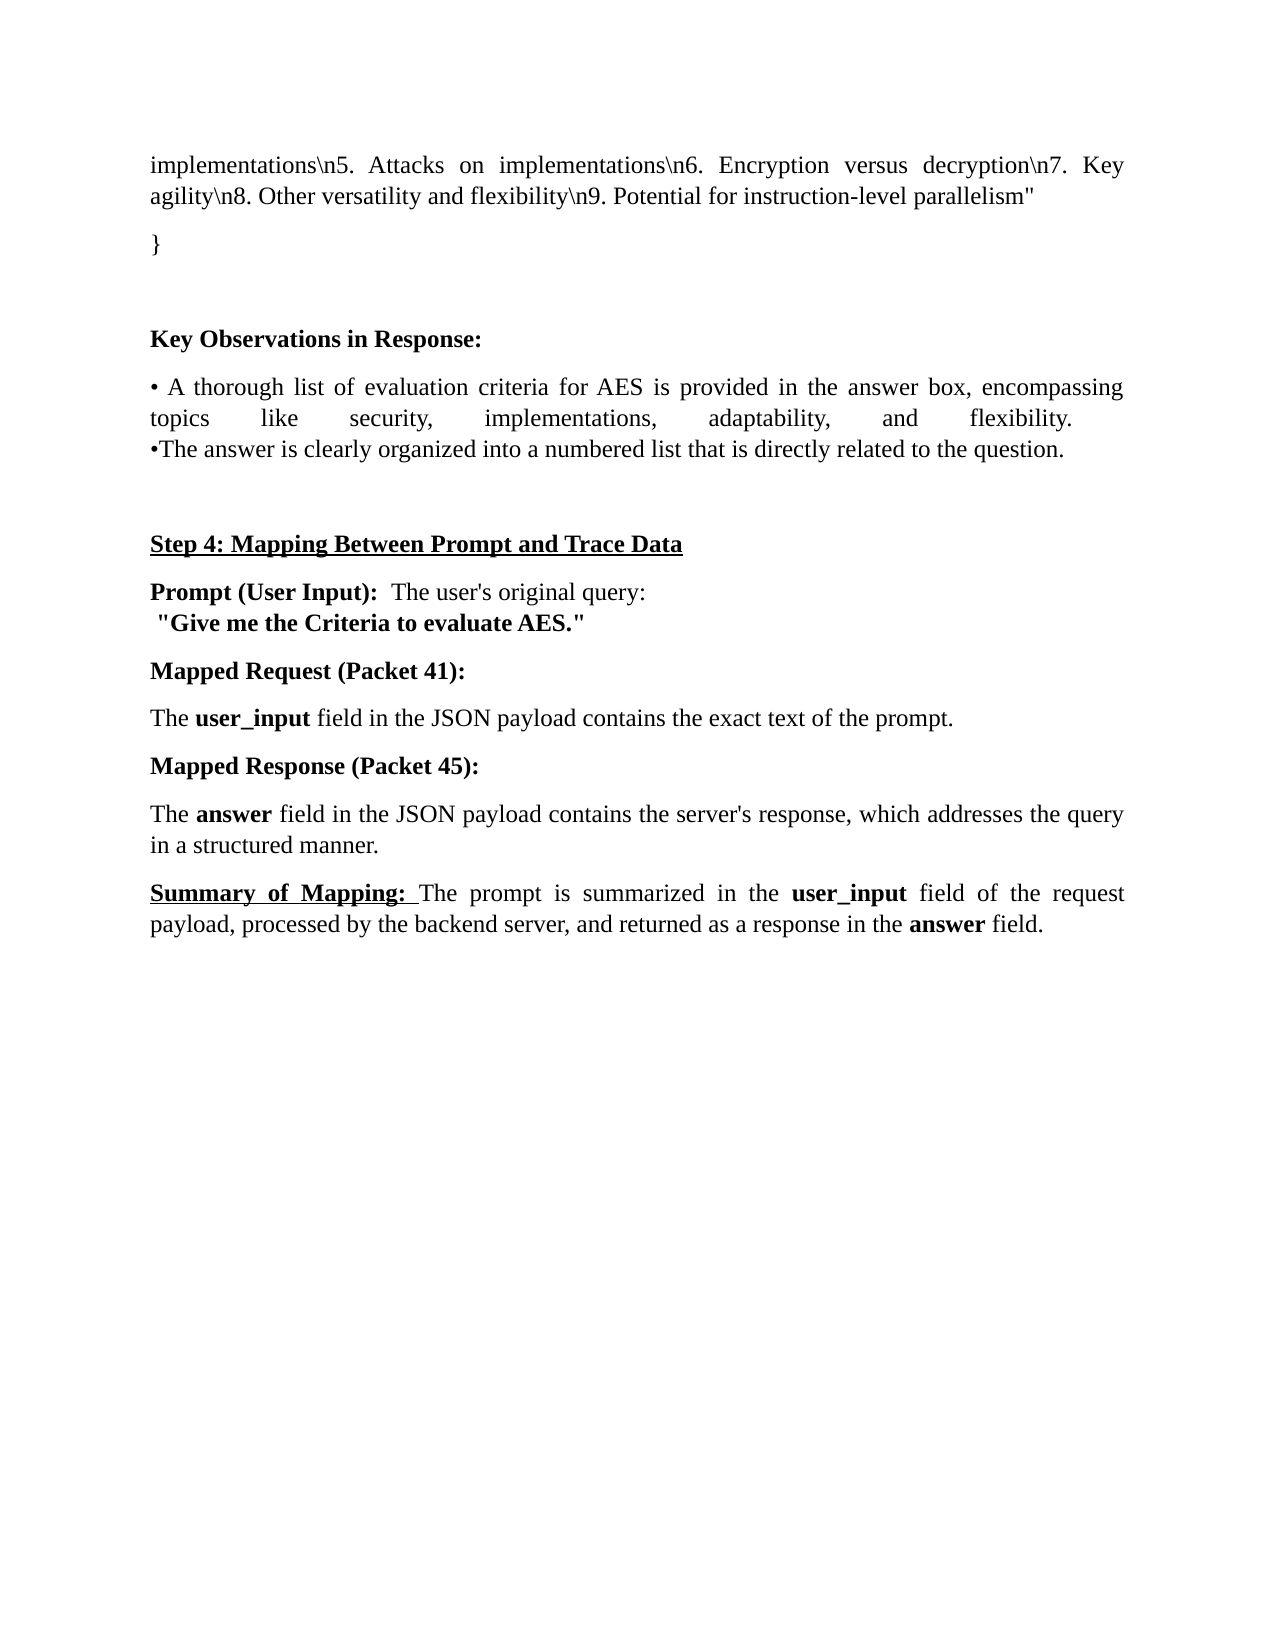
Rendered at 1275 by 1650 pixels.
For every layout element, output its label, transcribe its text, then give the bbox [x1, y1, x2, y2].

text The user_input field in the JSON payload contains the exact text of the prompt. [150, 703, 1125, 732]
text The answer field in the JSON payload contains the server's response, which addresses the query in a structured manner. [150, 799, 1125, 859]
text Summary of Mapping: The prompt is summarized in the user_input field of the request payload, processed by the backend server, and returned as a response in the answer field. [150, 878, 1125, 937]
text Mapped Request (Packet 41): [150, 656, 1125, 684]
text Step 4: Mapping Between Prompt and Trace Data [150, 529, 1125, 558]
text } [150, 229, 1125, 257]
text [150, 150, 1125, 210]
text Mapped Response (Packet 45): [150, 751, 1125, 780]
text • A thorough list of evaluation criteria for AES is provided in the answer box, encompassing topics like security, implementations, adaptability, and flexibility. •The answer is clearly organized into a numbered list that is directly related to the question. [150, 372, 1125, 463]
text Key Observations in Response: [150, 324, 1125, 353]
text Prompt (User Input): The user's original query: "Give me the Criteria to evaluate AES." [150, 577, 1125, 637]
